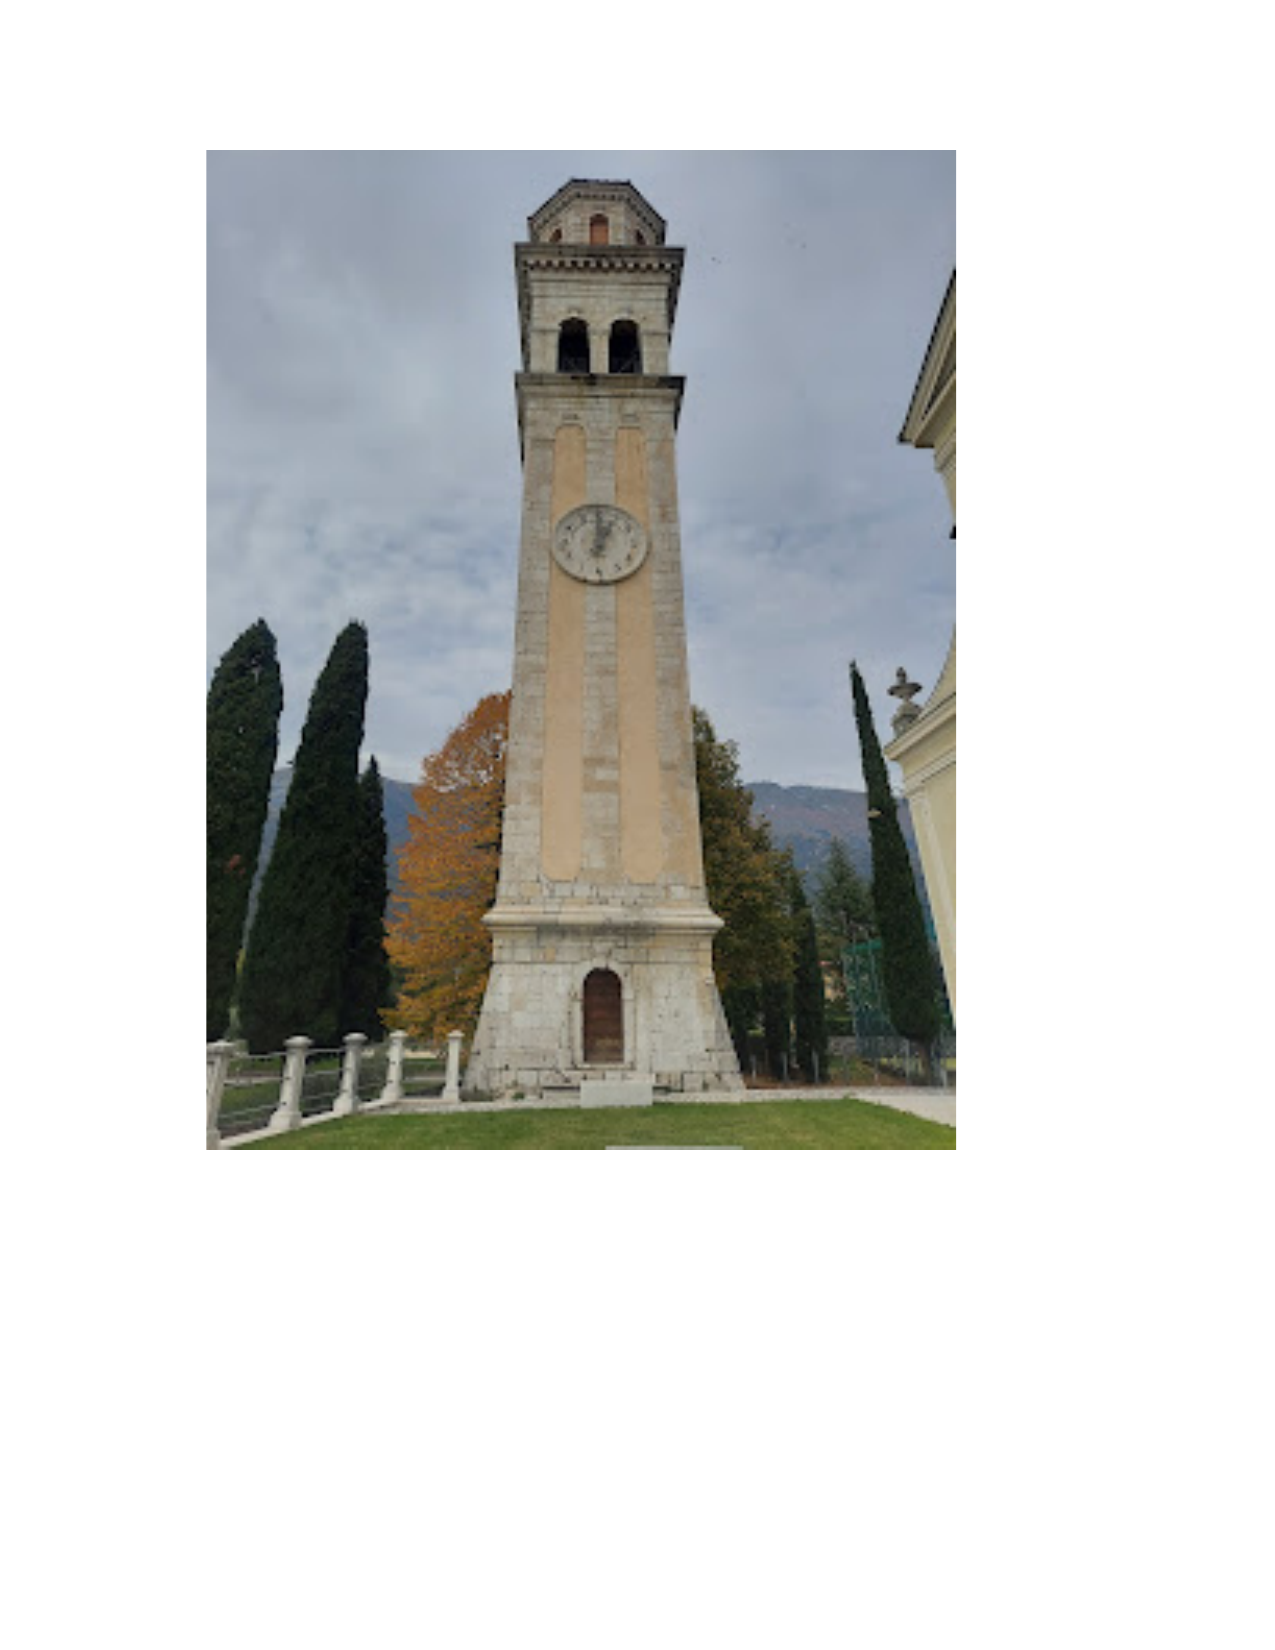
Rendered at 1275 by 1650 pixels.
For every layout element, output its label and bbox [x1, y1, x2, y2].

picture [206, 150, 957, 1150]
